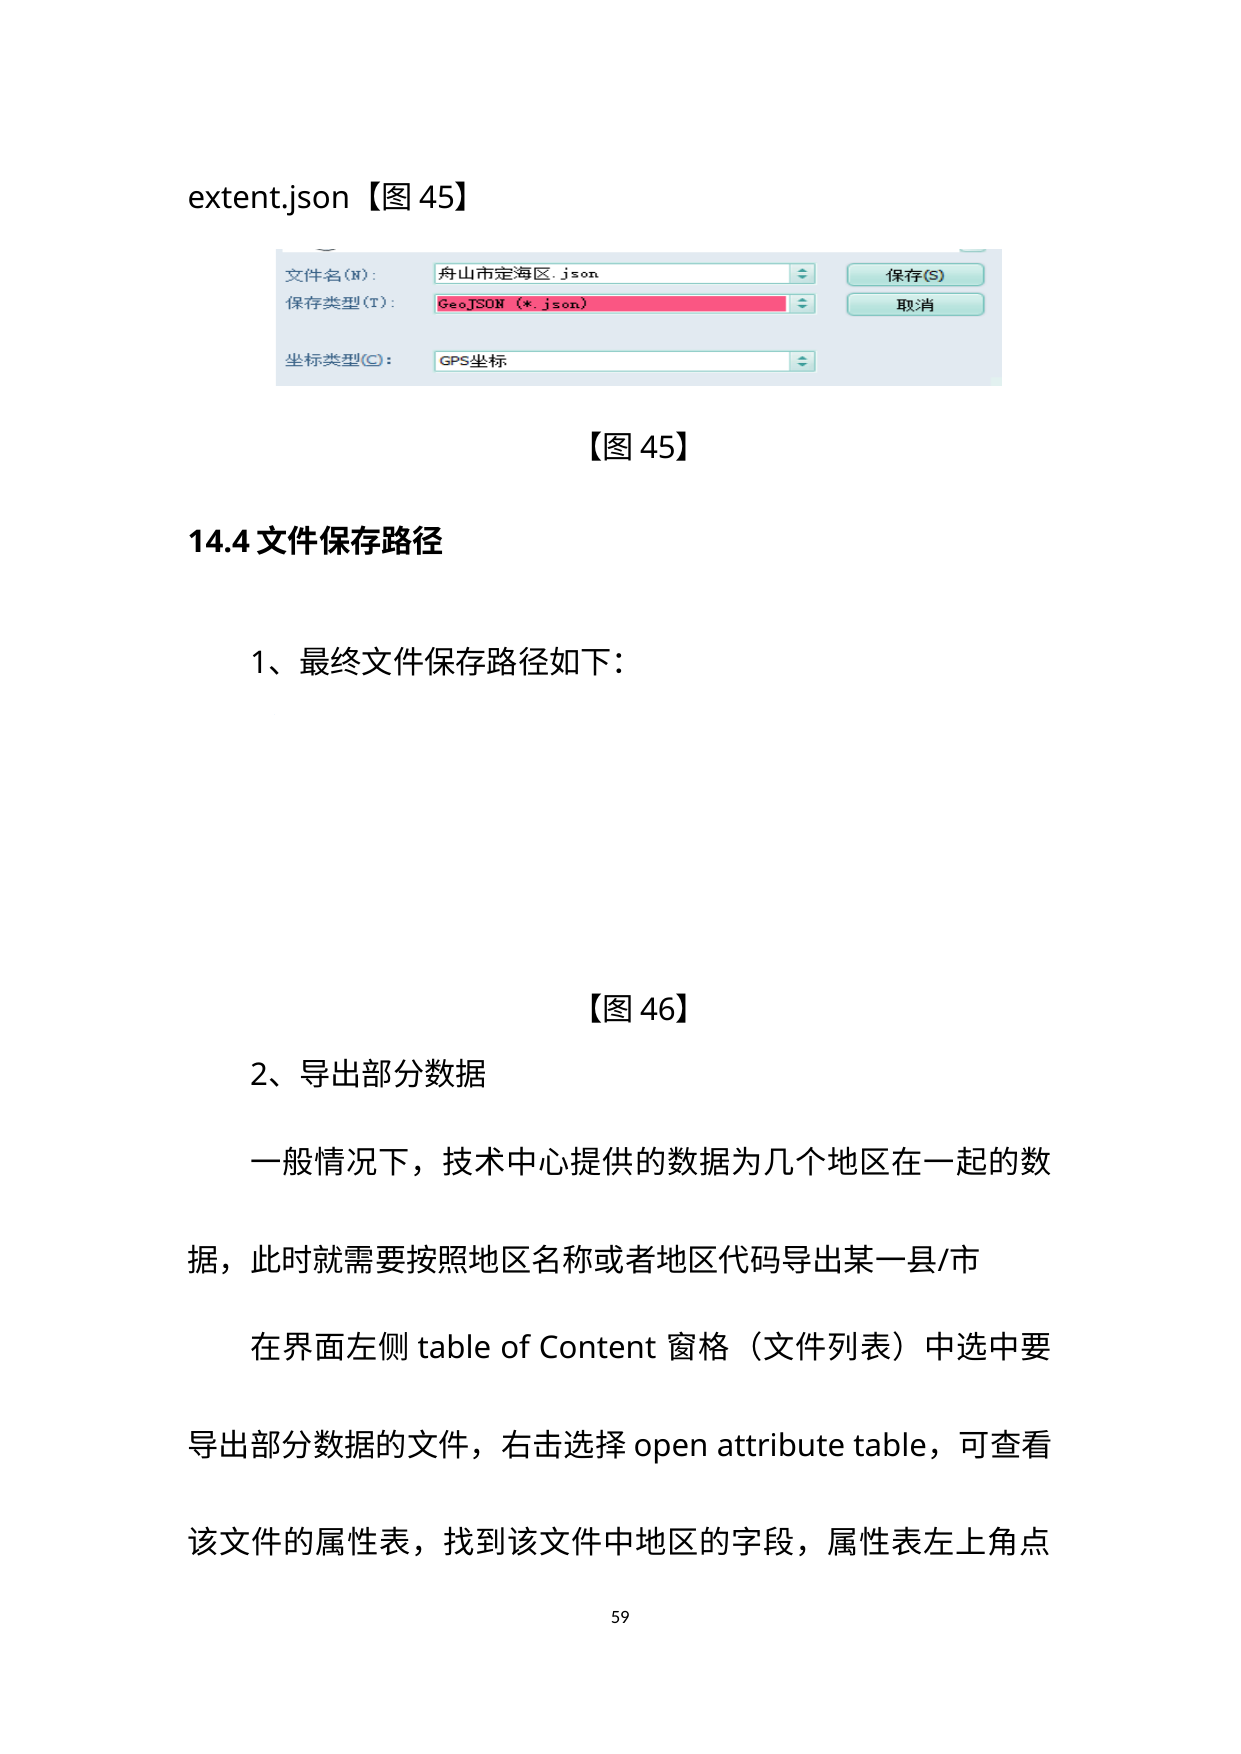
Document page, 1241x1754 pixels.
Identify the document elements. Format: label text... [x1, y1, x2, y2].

text 1、最终文件保存路径如下： [187, 627, 1053, 692]
text 一般情况下，技术中心提供的数据为几个地区在一起的数据，此时就需要按照地区名称或者地区代码导出某一县/市 [187, 1127, 1053, 1290]
picture [275, 249, 1002, 386]
list 【图45】 [225, 412, 1053, 477]
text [187, 162, 1053, 227]
text 2、导出部分数据 [187, 1040, 1053, 1105]
subtitle 14.4文件保存路径 [187, 506, 1053, 571]
list 【图46】 [225, 975, 1053, 1040]
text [187, 1313, 1053, 1573]
